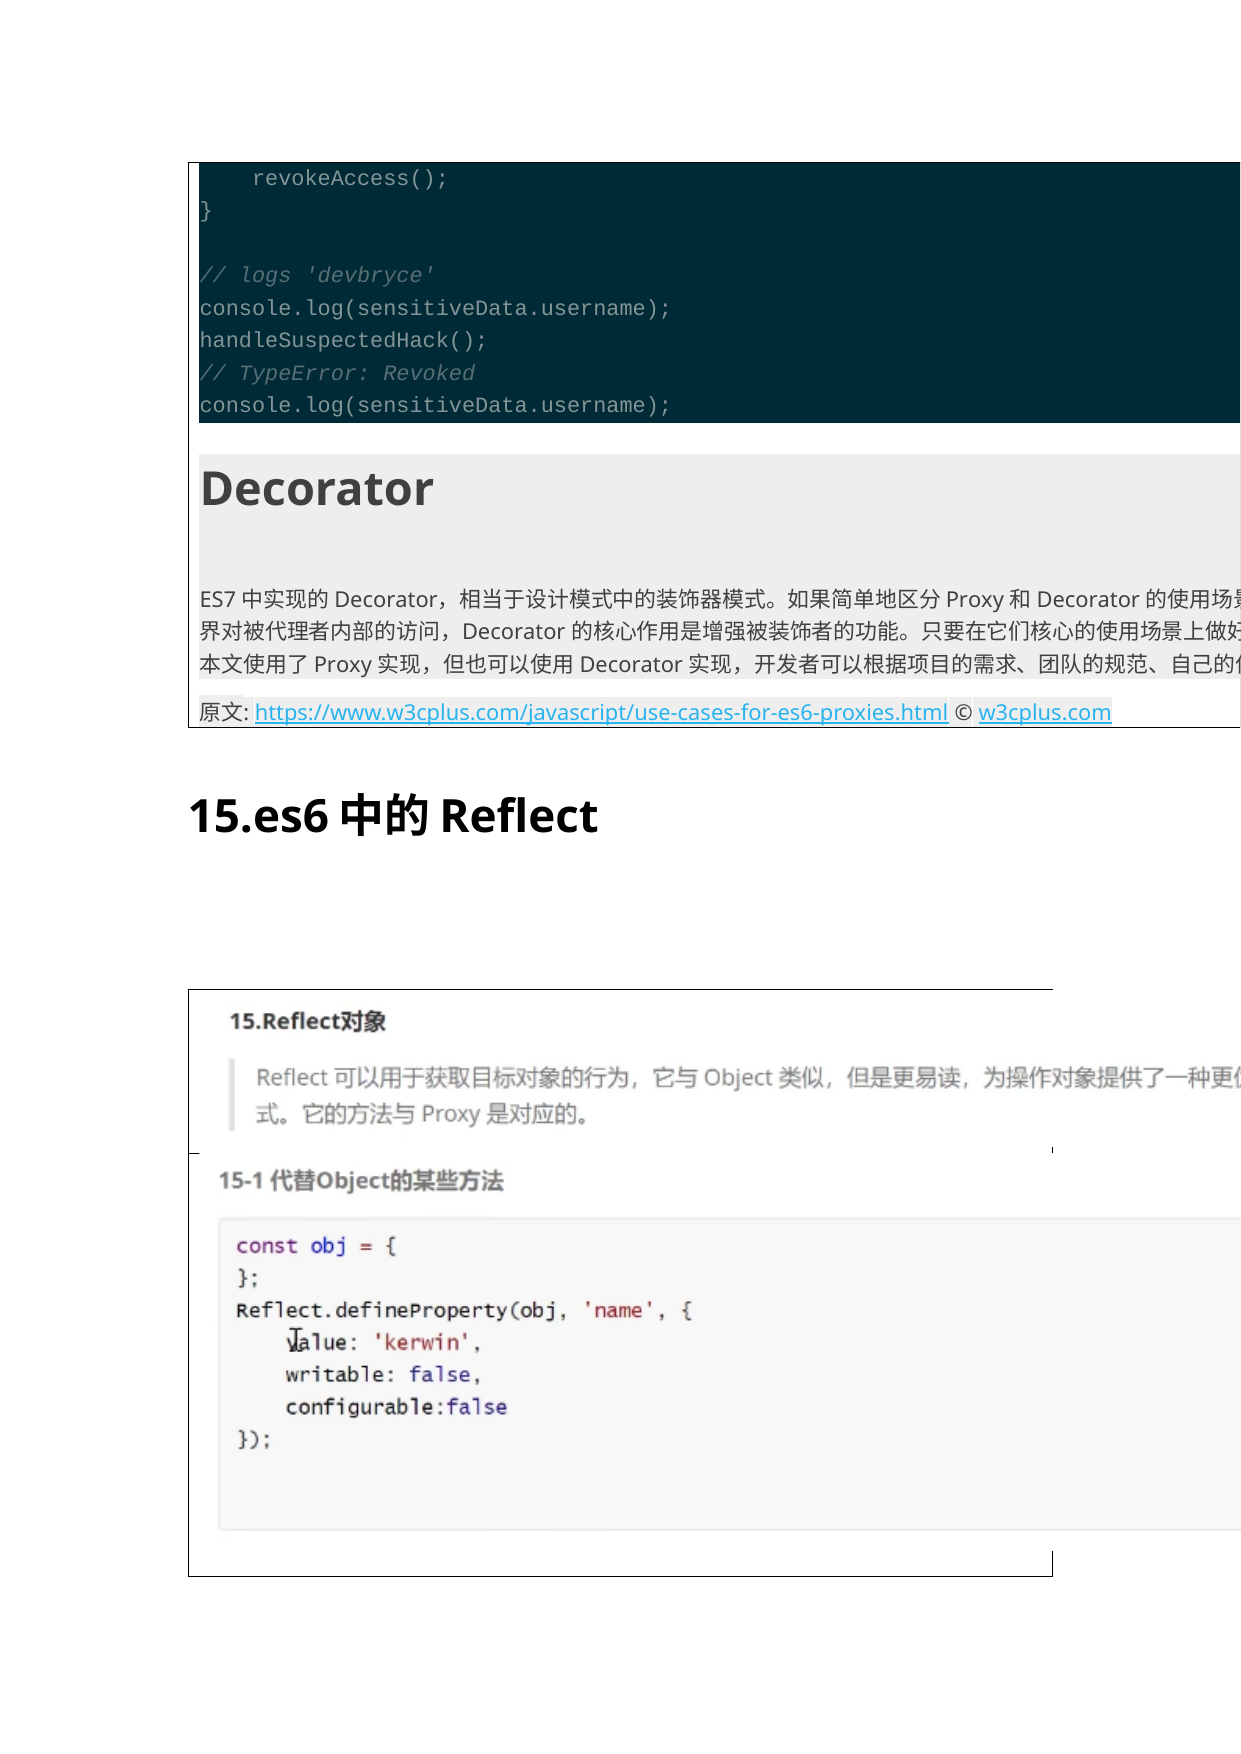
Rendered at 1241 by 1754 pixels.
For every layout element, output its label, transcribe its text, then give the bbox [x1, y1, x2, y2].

table_cell [189, 1154, 1052, 1576]
picture [199, 1153, 1241, 1551]
table_header [189, 990, 1052, 1153]
picture [199, 990, 1241, 1147]
subtitle 15.es6中的Reflect [187, 763, 1053, 861]
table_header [189, 163, 1240, 727]
